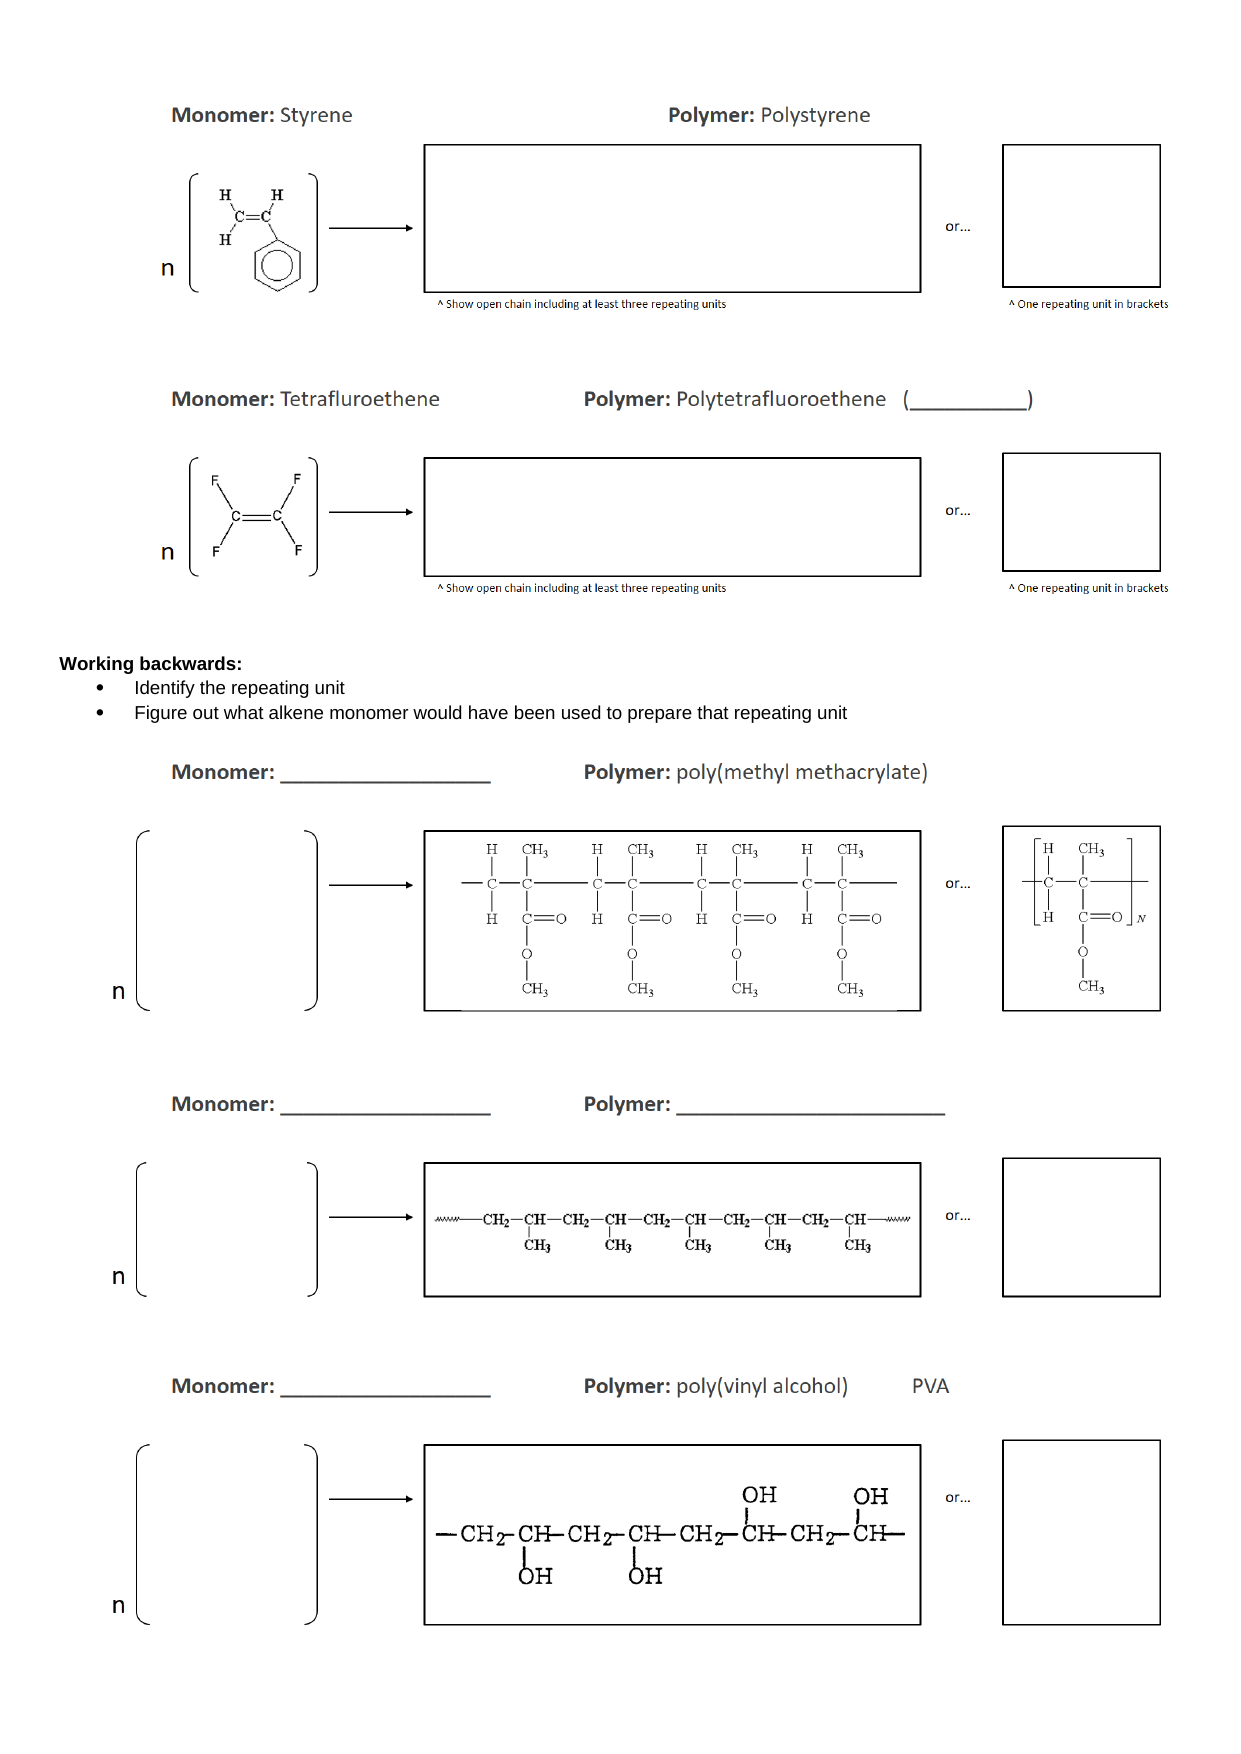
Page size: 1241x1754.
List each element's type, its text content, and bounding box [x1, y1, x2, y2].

picture [59, 88, 1182, 323]
picture [59, 1367, 1182, 1649]
picture [59, 1085, 1182, 1314]
list Identify the repeating unit [97, 677, 1152, 699]
text Working backwards: [59, 652, 1152, 674]
picture [59, 751, 1182, 1032]
list Figure out what alkene monomer would have been used to prepare that repeating unit [97, 702, 1152, 724]
picture [59, 376, 1182, 599]
